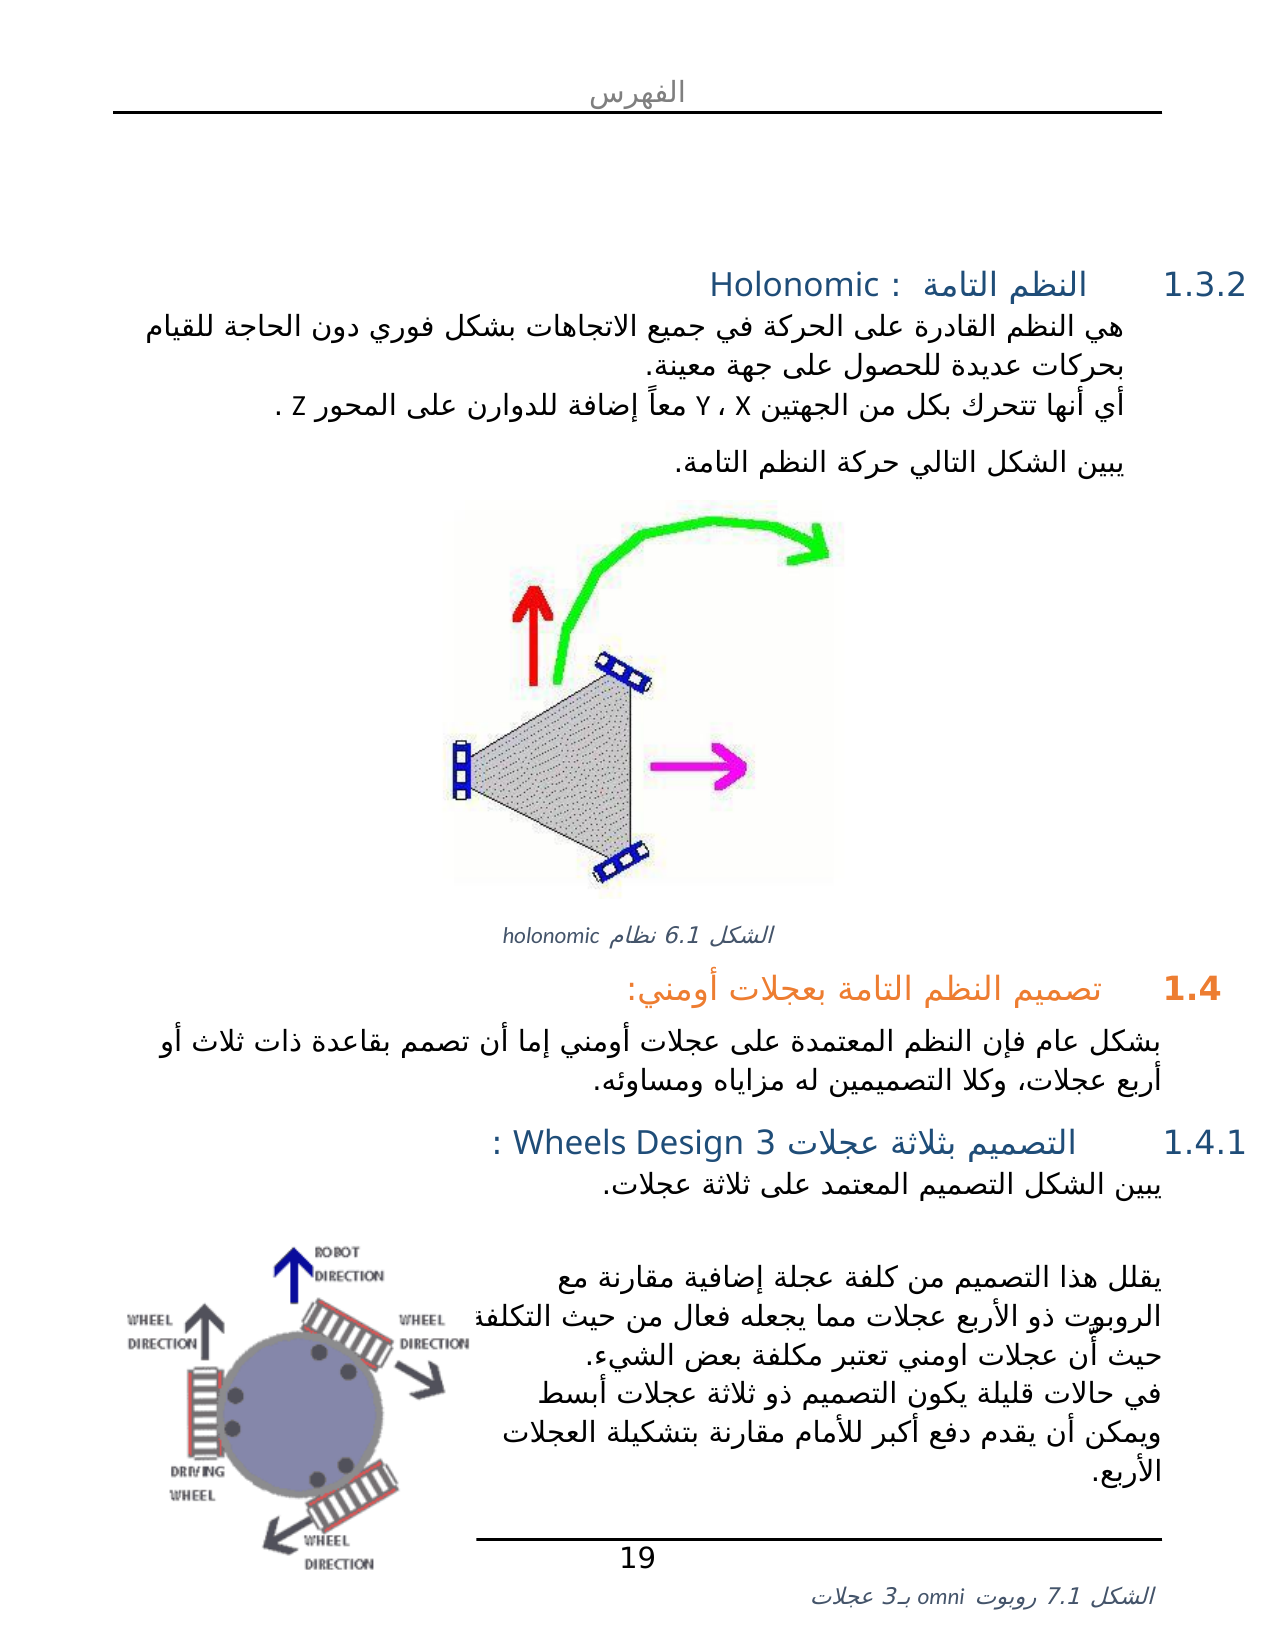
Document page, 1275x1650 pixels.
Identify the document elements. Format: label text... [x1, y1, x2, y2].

text هي النظم القادرة على الحركة في جميع الاتجاهات بشكل فوري دون الحاجة للقيام بحركات عديدة للحصول على جهة معينة. أي أنها تتحرك بكل من الجهتين Y ، X معاً إضافة للدوارن على المحور Z . [112, 309, 1125, 423]
picture [421, 500, 854, 899]
picture [112, 1223, 477, 1574]
subtitle النظم التامة : Holonomic [112, 260, 1162, 306]
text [469, 1221, 1162, 1489]
subtitle تصميم النظم التامة بعجلات أومني: [112, 970, 1162, 1009]
text بشكل عام فإن النظم المعتمدة على عجلات أومني إما أن تصمم بقاعدة ذات ثلاث أو أربع عجلات، وكلا التصميمين له مزاياه ومساوئه. [112, 1024, 1162, 1097]
text الشكل ‏1.6 نظام holonomic [112, 921, 1162, 949]
text يبين الشكل التصميم المعتمد على ثلاثة عجلات. [112, 1168, 1162, 1202]
text يبين الشكل التالي حركة النظم التامة. [112, 445, 1125, 479]
subtitle التصميم بثلاثة عجلات 3 Wheels Design : [112, 1119, 1162, 1164]
